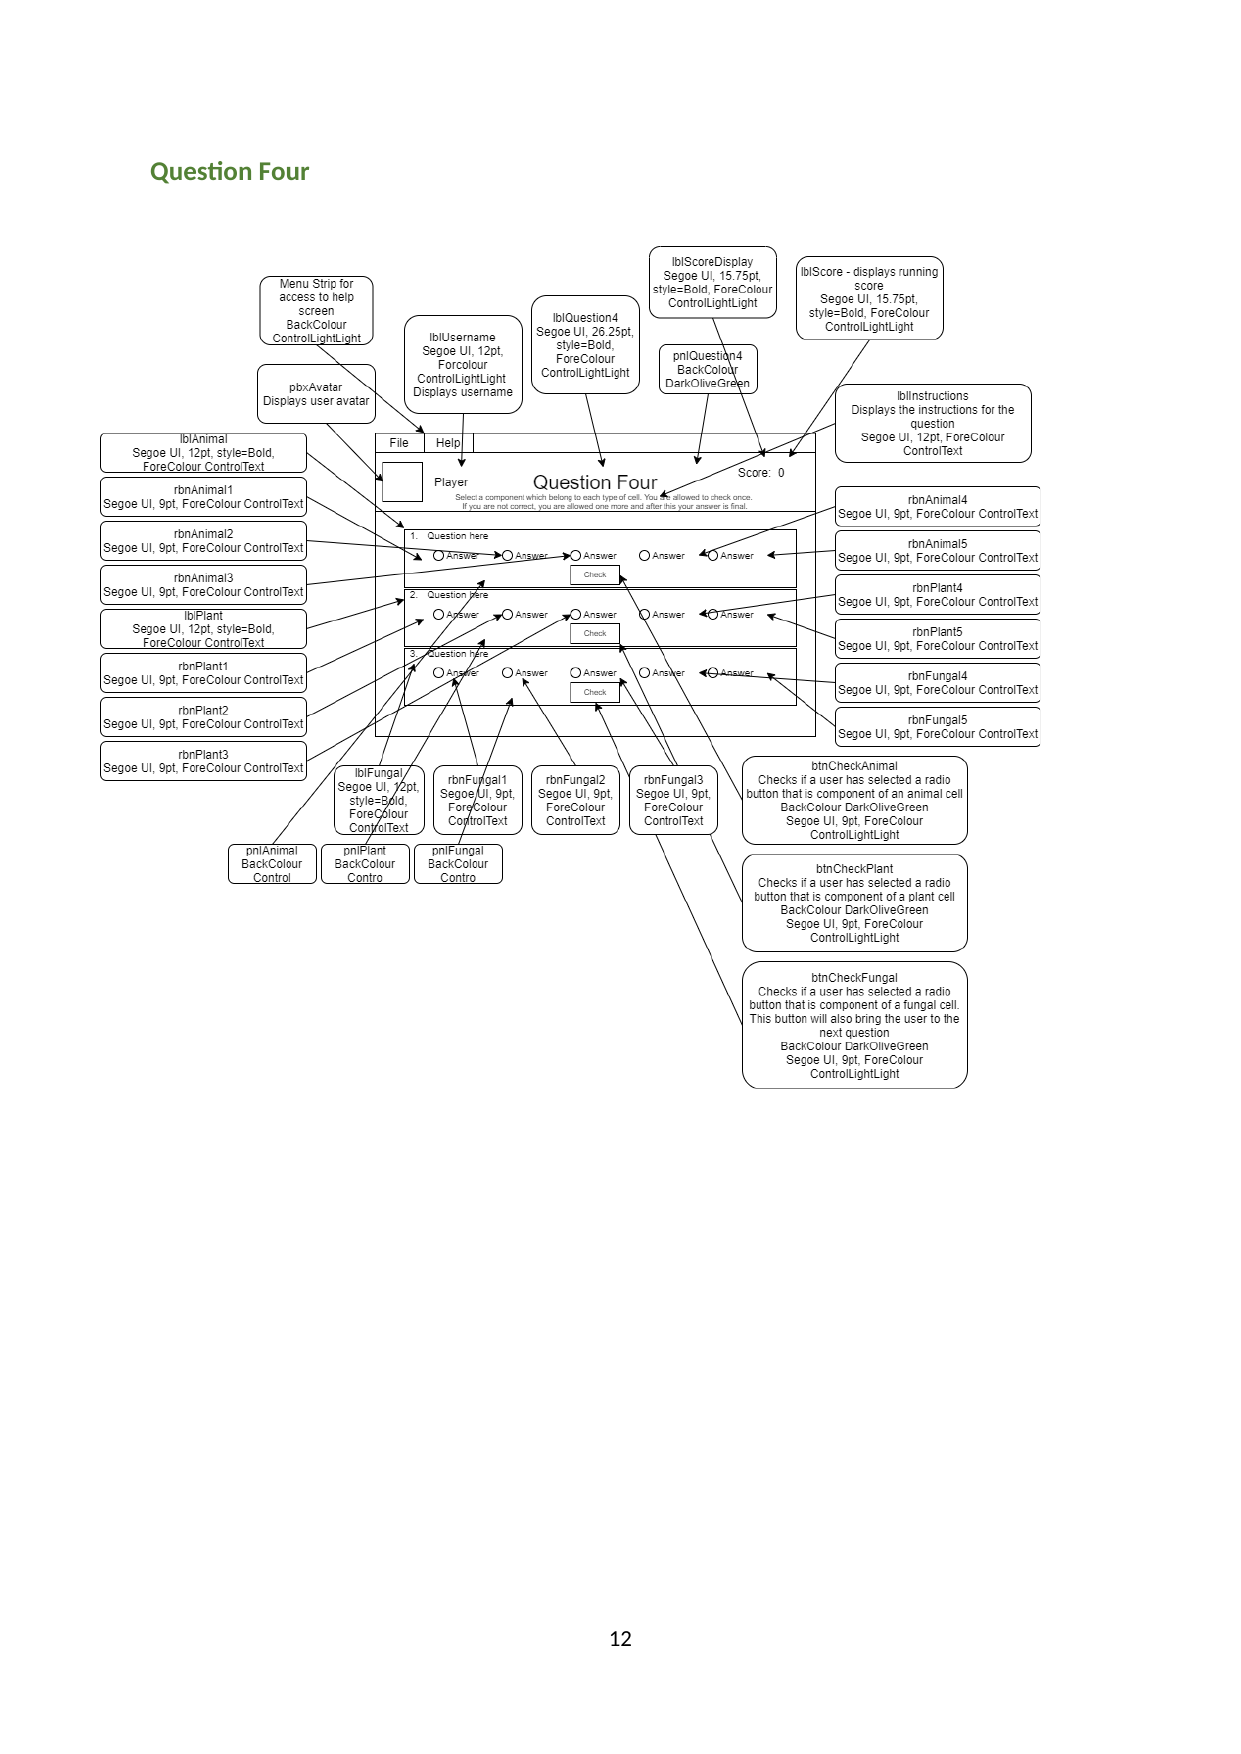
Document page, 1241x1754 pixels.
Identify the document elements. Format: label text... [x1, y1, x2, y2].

picture [100, 246, 1041, 1089]
subtitle Question Four [150, 154, 1090, 187]
